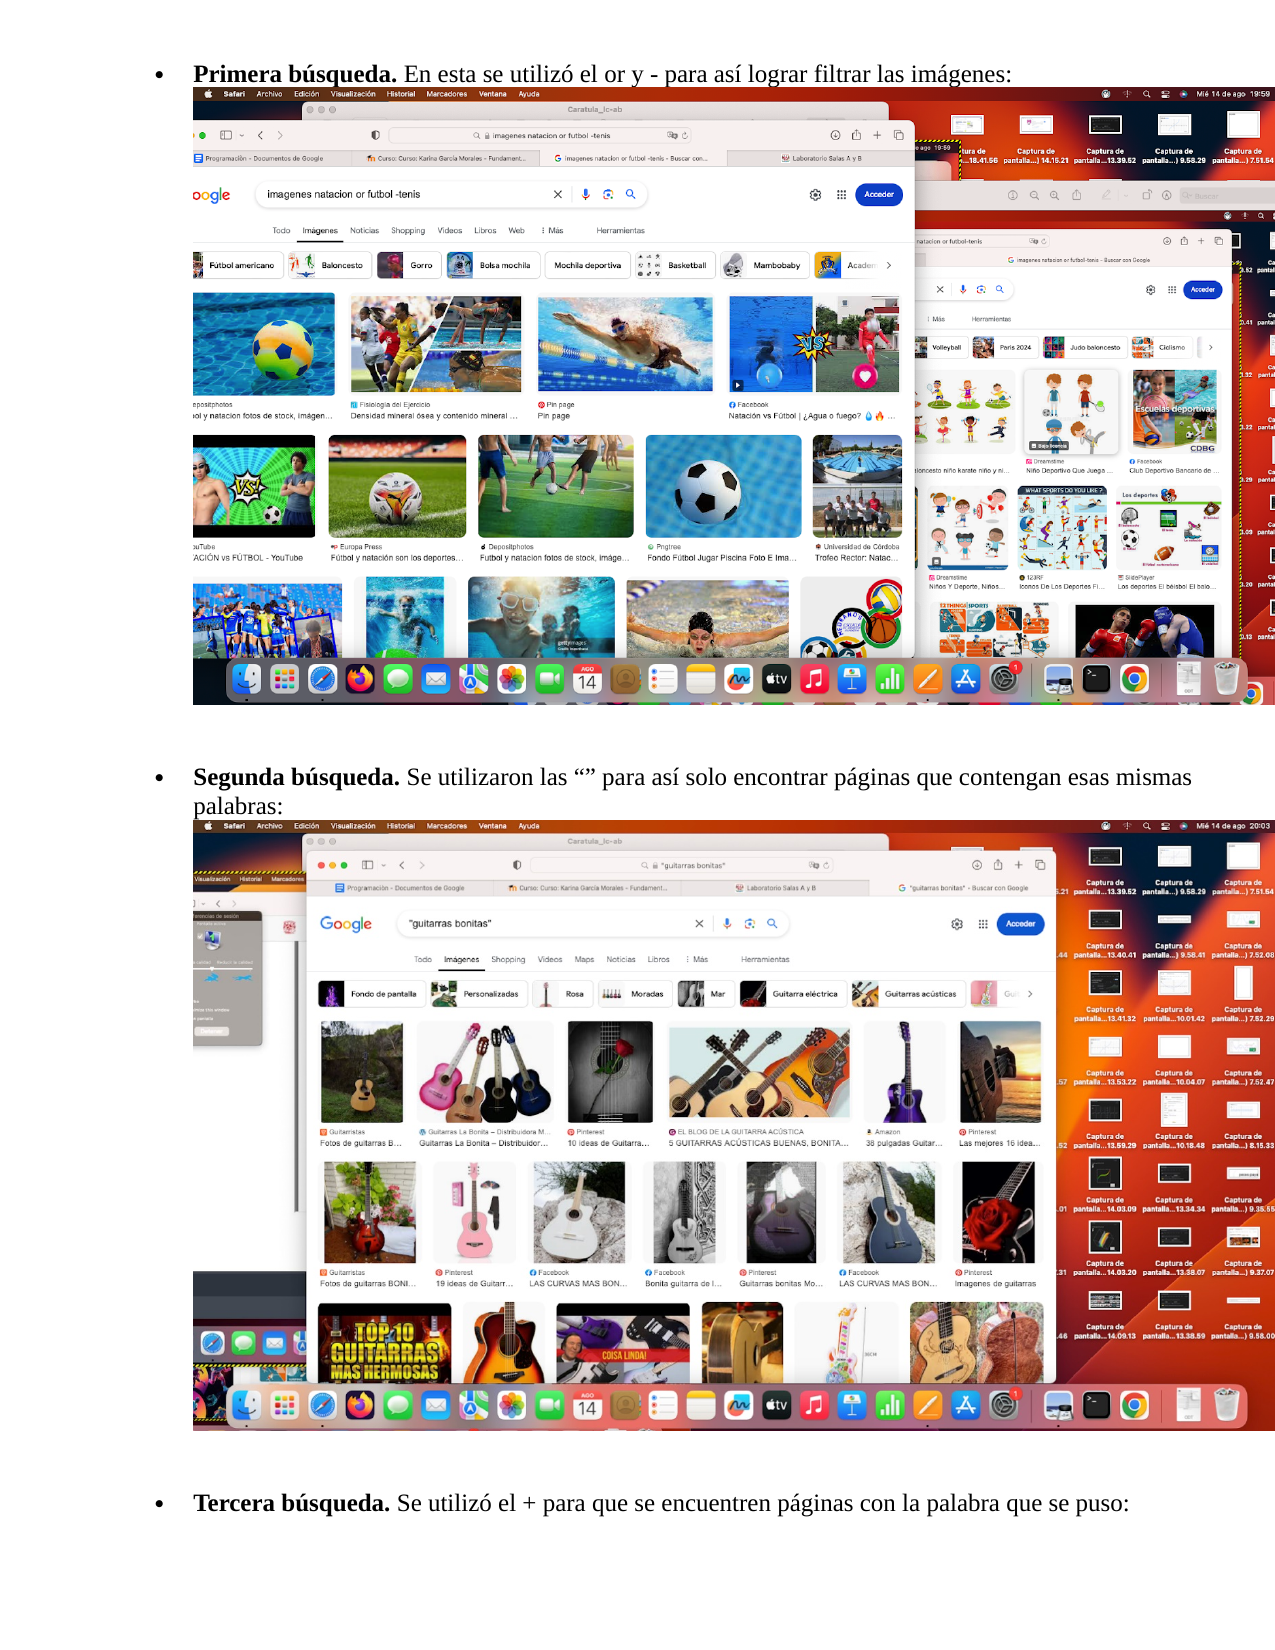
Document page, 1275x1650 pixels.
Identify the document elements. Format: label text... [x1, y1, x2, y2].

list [156, 1488, 1205, 1517]
picture [193, 87, 1275, 705]
picture [193, 820, 1275, 1431]
